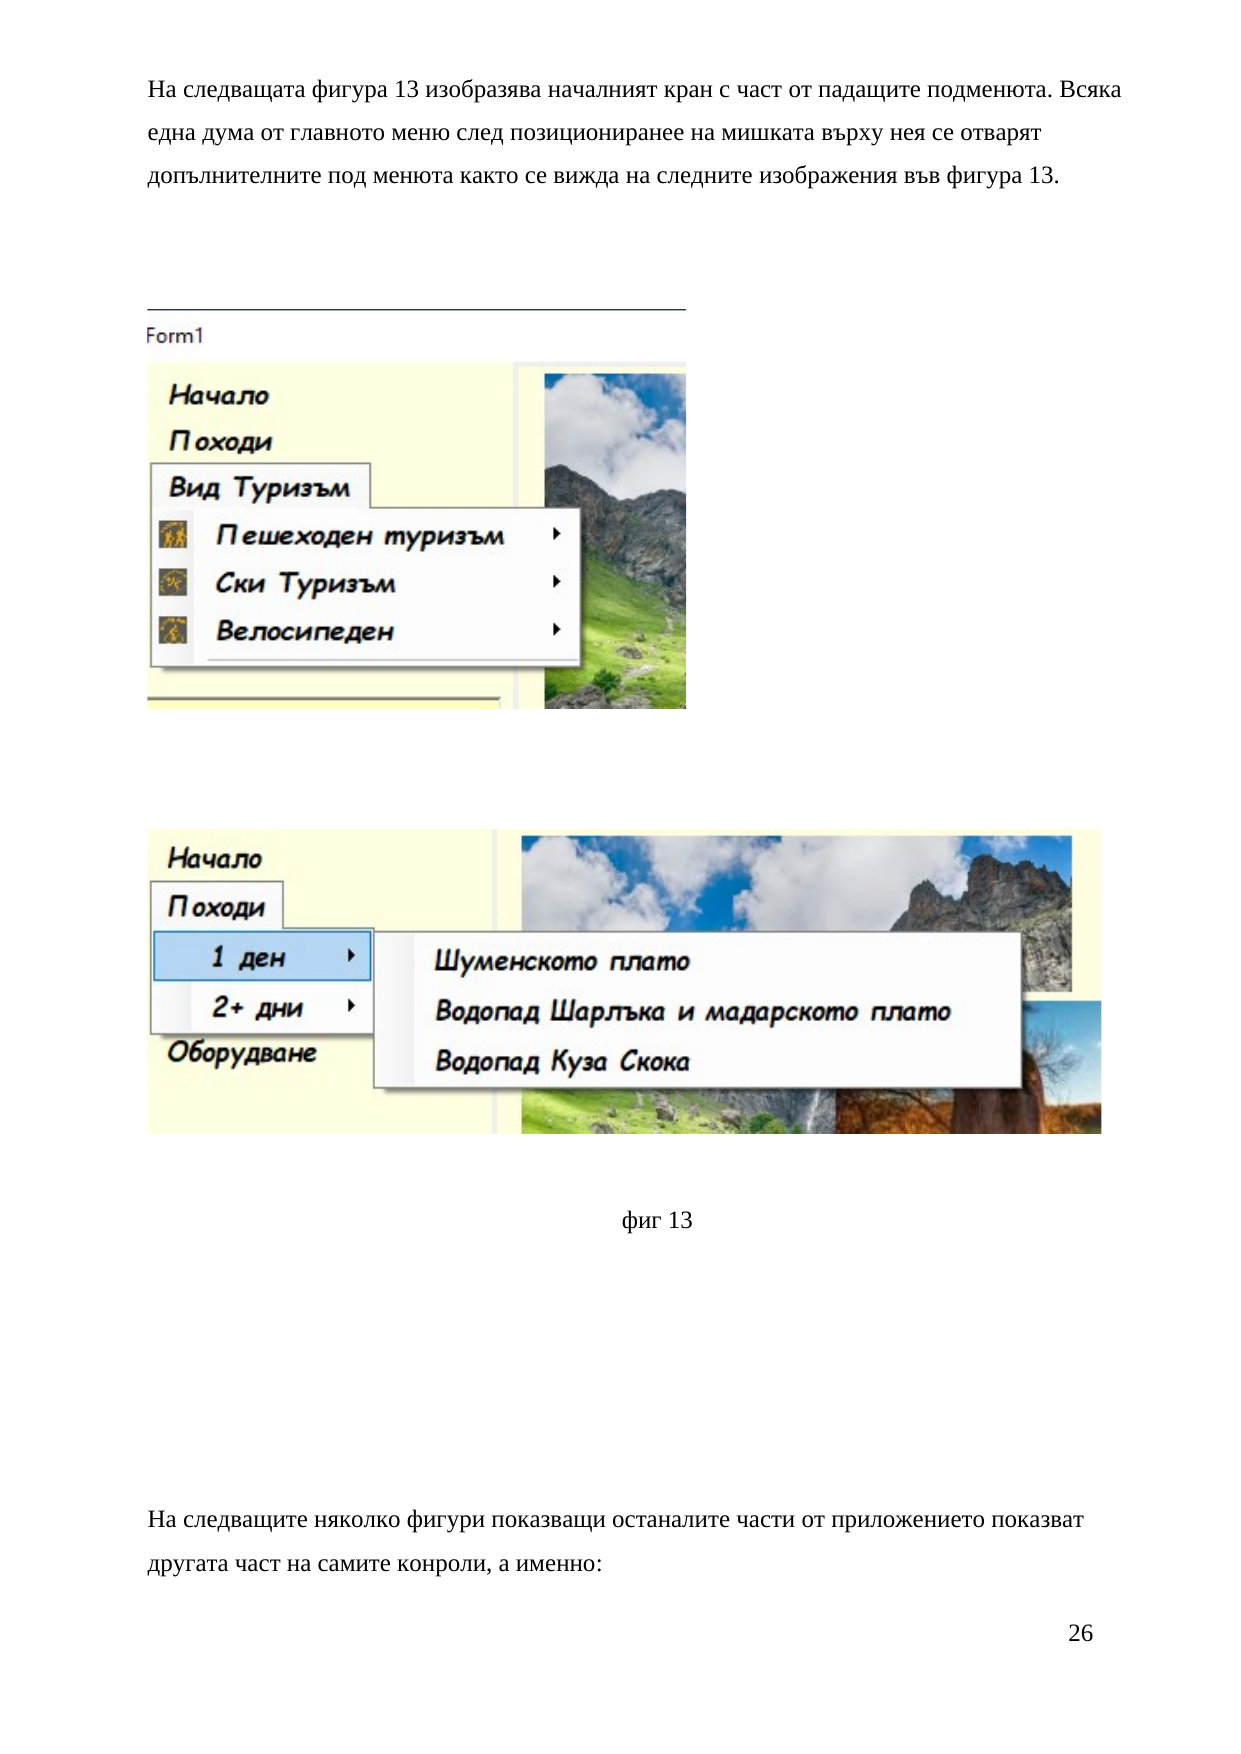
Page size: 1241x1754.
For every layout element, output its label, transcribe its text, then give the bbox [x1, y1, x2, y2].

text На следващите няколко фигури показващи останалите части от приложението показват другата част на самите конроли, а именно: [147, 1504, 1167, 1576]
picture [147, 829, 1102, 1134]
picture [147, 309, 687, 709]
text На следващата фигура 13 изобразява началният кран с част от падащите подменюта. Всяка една дума от главното меню след позициониранее на мишката върху нея се отварят допълнителните под менюта както се вижда на следните изображения във фигура 13. [147, 74, 1167, 189]
text фиг 13 [147, 1205, 1167, 1234]
